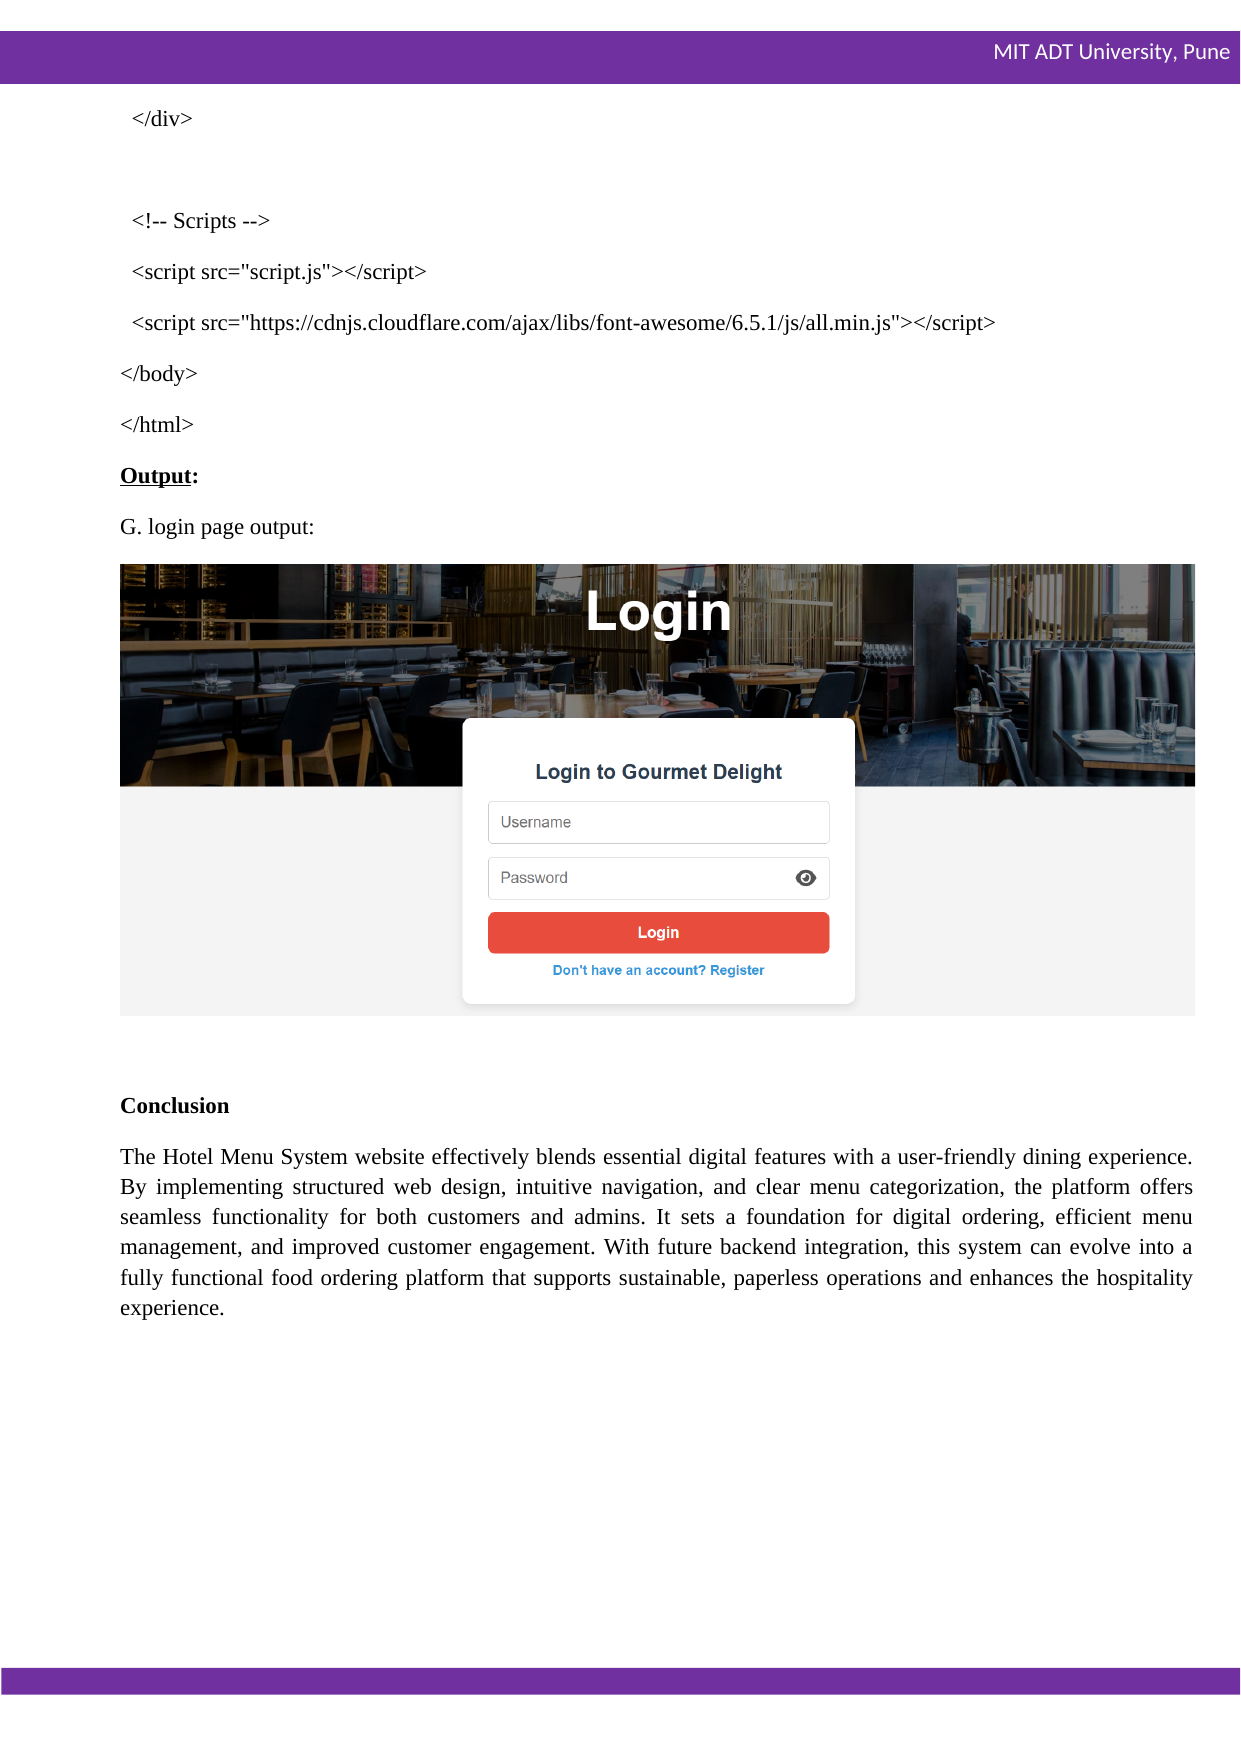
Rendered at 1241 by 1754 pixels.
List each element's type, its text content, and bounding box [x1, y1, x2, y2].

text The Hotel Menu System website effectively blends essential digital features with a user-friendly dining experience. By implementing structured web design, intuitive navigation, and clear menu categorization, the platform offers seamless functionality for both customers and admins. It sets a foundation for digital ordering, efficient menu management, and improved customer engagement. With future backend integration, this system can evolve into a fully functional food ordering platform that supports sustainable, paperless operations and enhances the hospitality experience. [120, 1143, 1195, 1320]
text </div> [120, 105, 1195, 131]
text Output: [120, 462, 1195, 489]
text <script src="https://cdnjs.cloudflare.com/ajax/libs/font-awesome/6.5.1/js/all.min.js"></script> [120, 309, 1195, 336]
text </body> [120, 360, 1195, 387]
text <!-- Scripts --> [120, 207, 1195, 233]
text G. login page output: [120, 513, 1195, 540]
text <script src="script.js"></script> [120, 258, 1195, 284]
text Conclusion [120, 1092, 1195, 1118]
picture [120, 564, 1196, 1016]
text </html> [120, 411, 1195, 438]
